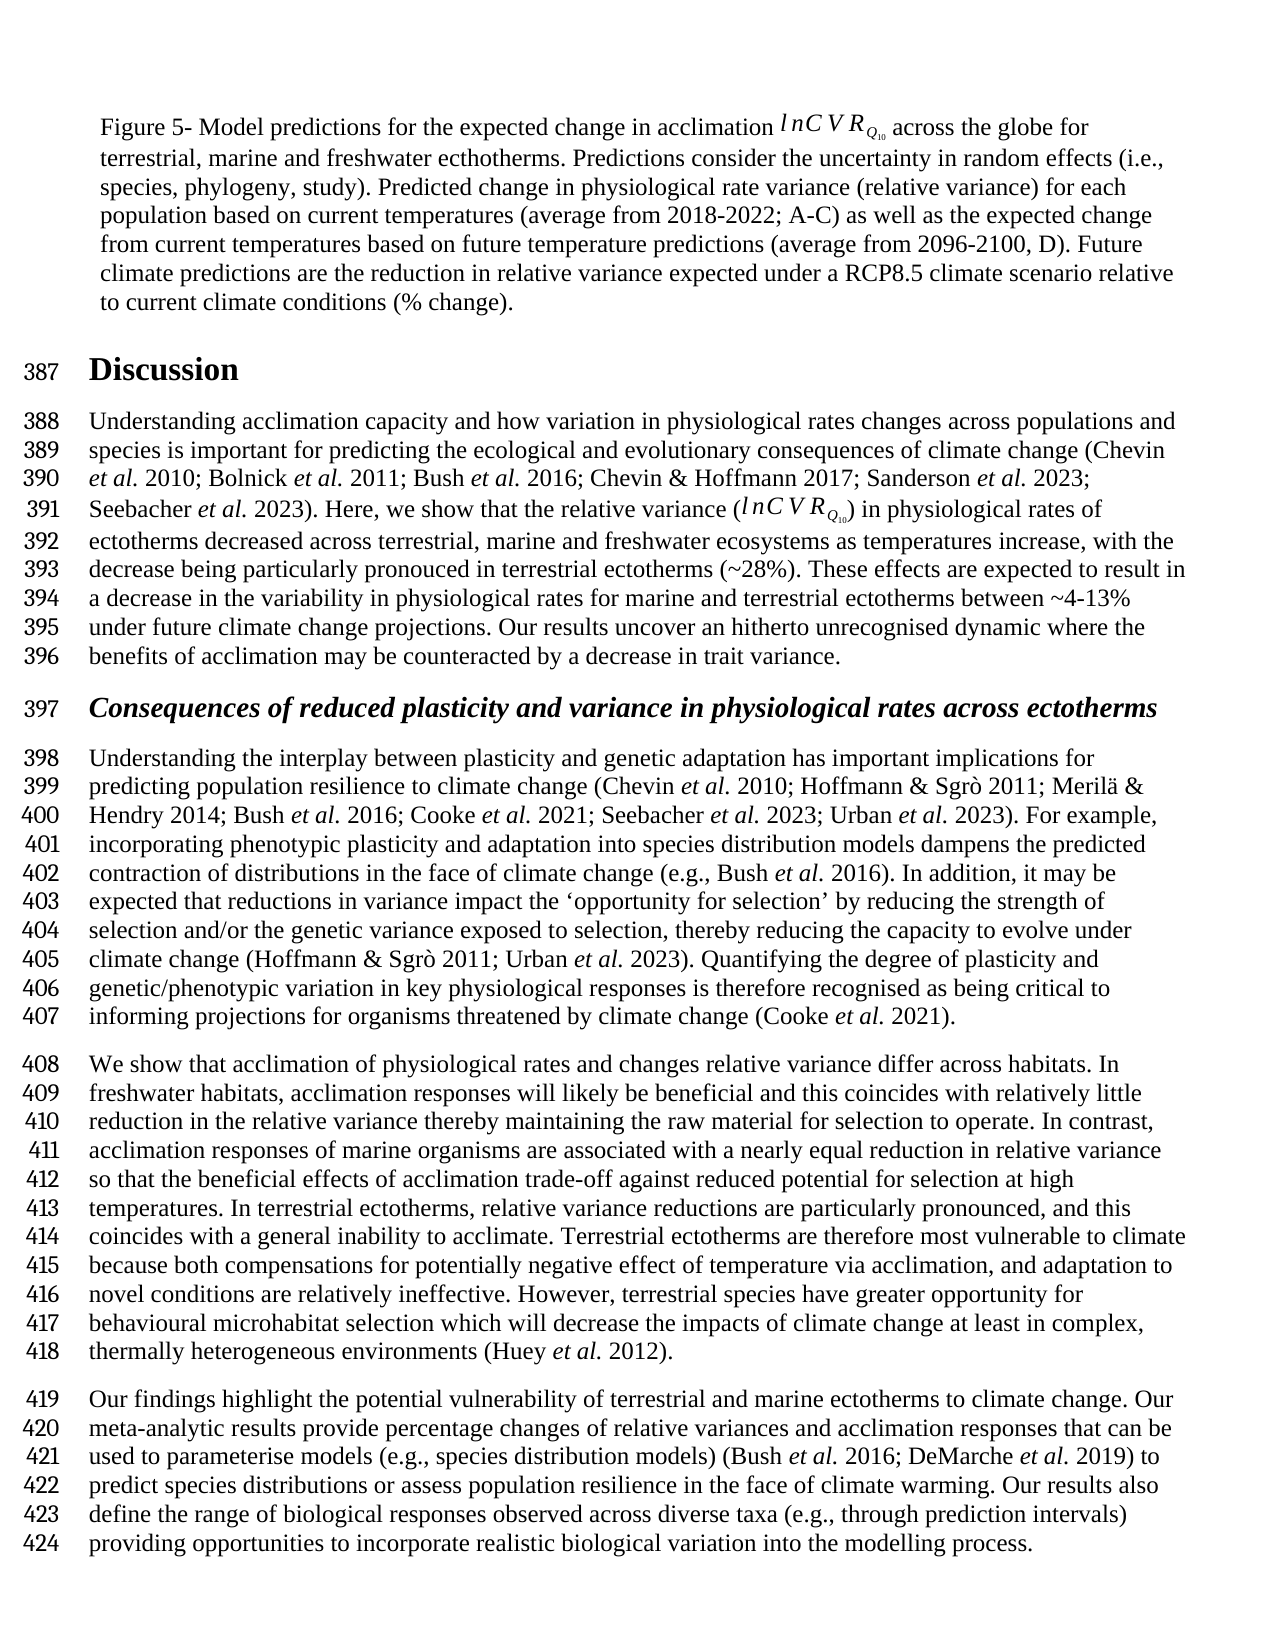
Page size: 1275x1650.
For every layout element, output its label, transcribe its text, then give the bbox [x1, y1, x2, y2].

subtitle Consequences of reduced plasticity and variance in physiological rates across ectotherms [89, 690, 1186, 724]
text Understanding the interplay between plasticity and genetic adaptation has important implications for predicting population resilience to climate change (Chevin et al. 2010; Hoffmann & Sgrò 2011; Merilä & Hendry 2014; Bush et al. 2016; Cooke et al. 2021; Seebacher et al. 2023; Urban et al. 2023). For example, incorporating phenotypic plasticity and adaptation into species distribution models dampens the predicted contraction of distributions in the face of climate change (e.g., Bush et al. 2016). In addition, it may be expected that reductions in variance impact the ‘opportunity for selection’ by reducing the strength of selection and/or the genetic variance exposed to selection, thereby reducing the capacity to evolve under climate change (Hoffmann & Sgrò 2011; Urban et al. 2023). Quantifying the degree of plasticity and genetic/phenotypic variation in key physiological responses is therefore recognised as being critical to informing projections for organisms threatened by climate change (Cooke et al. 2021). [89, 743, 1186, 1030]
text We show that acclimation of physiological rates and changes relative variance differ across habitats. In freshwater habitats, acclimation responses will likely be beneficial and this coincides with relatively little reduction in the relative variance thereby maintaining the raw material for selection to operate. In contrast, acclimation responses of marine organisms are associated with a nearly equal reduction in relative variance so that the beneficial effects of acclimation trade-off against reduced potential for selection at high temperatures. In terrestrial ectotherms, relative variance reductions are particularly pronounced, and this coincides with a general inability to acclimate. Terrestrial ectotherms are therefore most vulnerable to climate because both compensations for potentially negative effect of temperature via acclimation, and adaptation to novel conditions are relatively ineffective. However, terrestrial species have greater opportunity for behavioural microhabitat selection which will decrease the impacts of climate change at least in complex, thermally heterogeneous environments (Huey et al. 2012). [89, 1049, 1186, 1365]
text Our findings highlight the potential vulnerability of terrestrial and marine ectotherms to climate change. Our meta-analytic results provide percentage changes of relative variances and acclimation responses that can be used to parameterise models (e.g., species distribution models) (Bush et al. 2016; DeMarche et al. 2019) to predict species distributions or assess population resilience in the face of climate warming. Our results also define the range of biological responses observed across diverse taxa (e.g., through prediction intervals) providing opportunities to incorporate realistic biological variation into the modelling process. [89, 1384, 1186, 1556]
subtitle Discussion [89, 349, 1186, 387]
text Understanding acclimation capacity and how variation in physiological rates changes across populations and species is important for predicting the ecological and evolutionary consequences of climate change (Chevin et al. 2010; Bolnick et al. 2011; Bush et al. 2016; Chevin & Hoffmann 2017; Sanderson et al. 2023; Seebacher et al. 2023). Here, we show that the relative variance () in physiological rates of ectotherms decreased across terrestrial, marine and freshwater ecosystems as temperatures increase, with the decrease being particularly pronouced in terrestrial ectotherms (~28%). These effects are expected to result in a decrease in the variability in physiological rates for marine and terrestrial ectotherms between ~4-13% under future climate change projections. Our results uncover an hitherto unrecognised dynamic where the benefits of acclimation may be counteracted by a decrease in trait variance. [89, 406, 1186, 669]
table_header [89, 89, 1186, 328]
